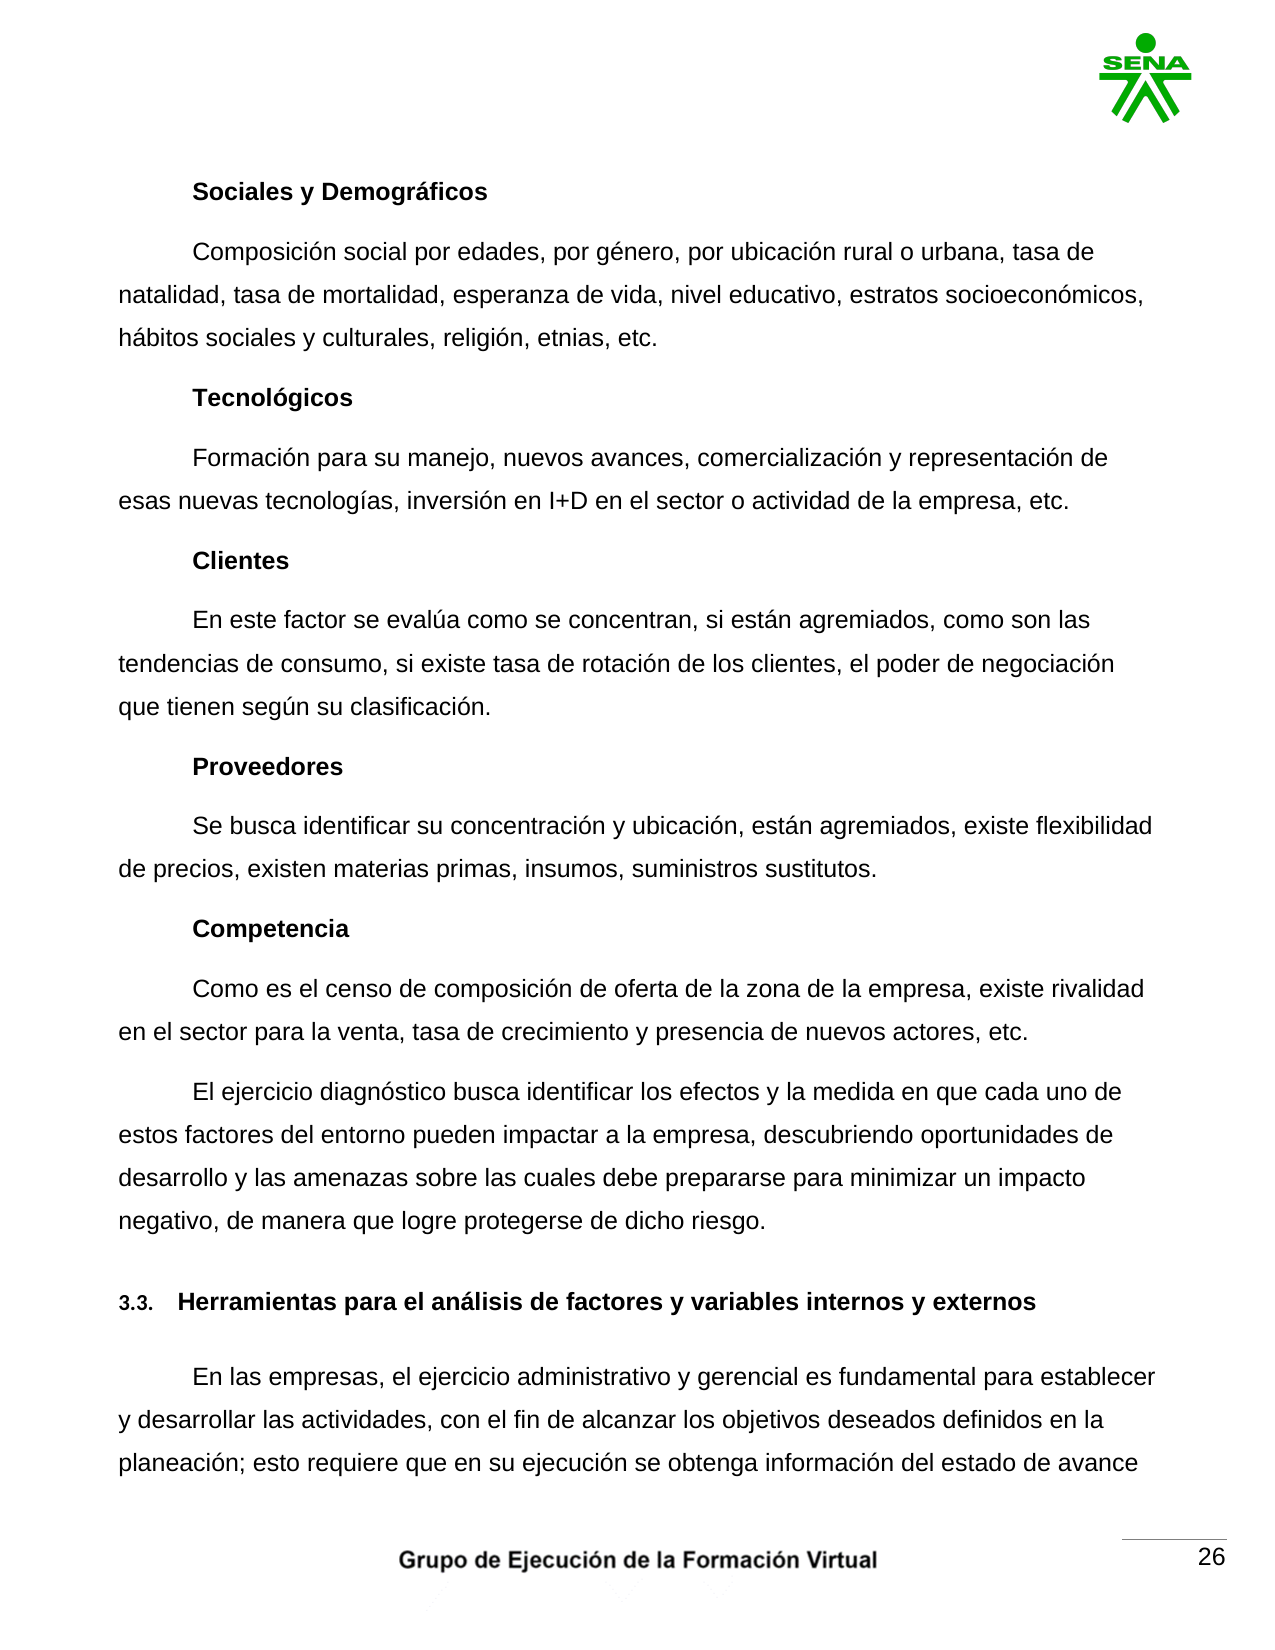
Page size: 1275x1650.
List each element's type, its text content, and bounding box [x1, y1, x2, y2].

text Sociales y Demográficos [118, 177, 1157, 206]
text Como es el censo de composición de oferta de la zona de la empresa, existe rivalidad en el sector para la venta, tasa de crecimiento y presencia de nuevos actores, etc. [118, 974, 1157, 1046]
text Proveedores [118, 752, 1157, 780]
text Formación para su manejo, nuevos avances, comercialización y representación de esas nuevas tecnologías, inversión en I+D en el sector o actividad de la empresa, etc. [118, 443, 1157, 515]
text En este factor se evalúa como se concentran, si están agremiados, como son las tendencias de consumo, si existe tasa de rotación de los clientes, el poder de negociación que tienen según su clasificación. [118, 606, 1157, 721]
text Se busca identificar su concentración y ubicación, están agremiados, existe flexibilidad de precios, existen materias primas, insumos, suministros sustitutos. [118, 811, 1157, 883]
picture [1099, 33, 1192, 123]
text El ejercicio diagnóstico busca identificar los efectos y la medida en que cada uno de estos factores del entorno pueden impactar a la empresa, descubriendo oportunidades de desarrollo y las amenazas sobre las cuales debe prepararse para minimizar un impacto negativo, de manera que logre protegerse de dicho riesgo. [118, 1077, 1157, 1235]
text Clientes [118, 546, 1157, 574]
text Composición social por edades, por género, por ubicación rural o urbana, tasa de natalidad, tasa de mortalidad, esperanza de vida, nivel educativo, estratos socioeconómicos, hábitos sociales y culturales, religión, etnias, etc. [118, 237, 1157, 352]
text Tecnológicos [118, 383, 1157, 412]
text Competencia [118, 914, 1157, 943]
picture [0, 1500, 1275, 1611]
subtitle Herramientas para el análisis de factores y variables internos y externos [118, 1287, 1157, 1316]
